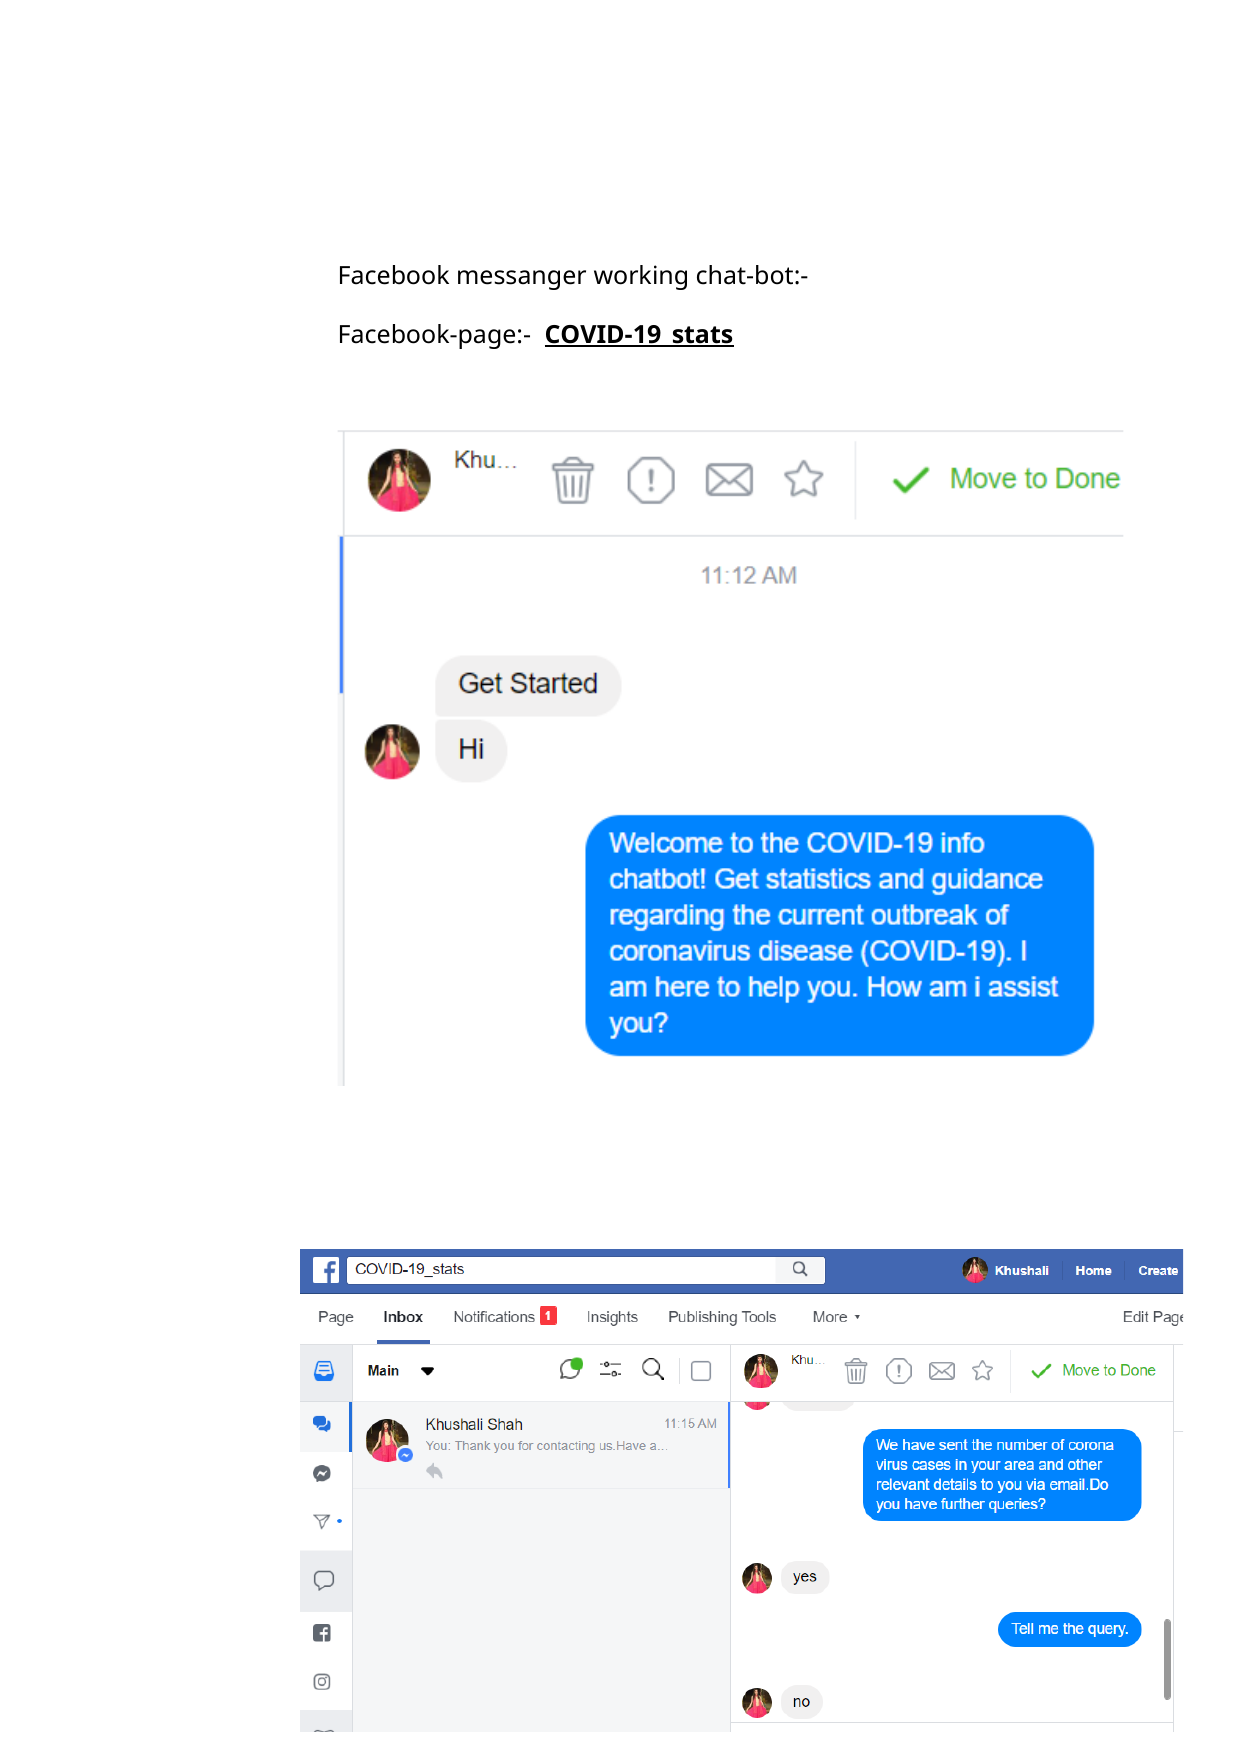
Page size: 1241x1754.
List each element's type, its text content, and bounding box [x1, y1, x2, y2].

text Facebook-page:- COVID-19_stats [337, 317, 1090, 351]
picture [300, 1249, 1184, 1732]
text Facebook messanger working chat-bot:- [337, 257, 1090, 292]
picture [337, 429, 1124, 1086]
